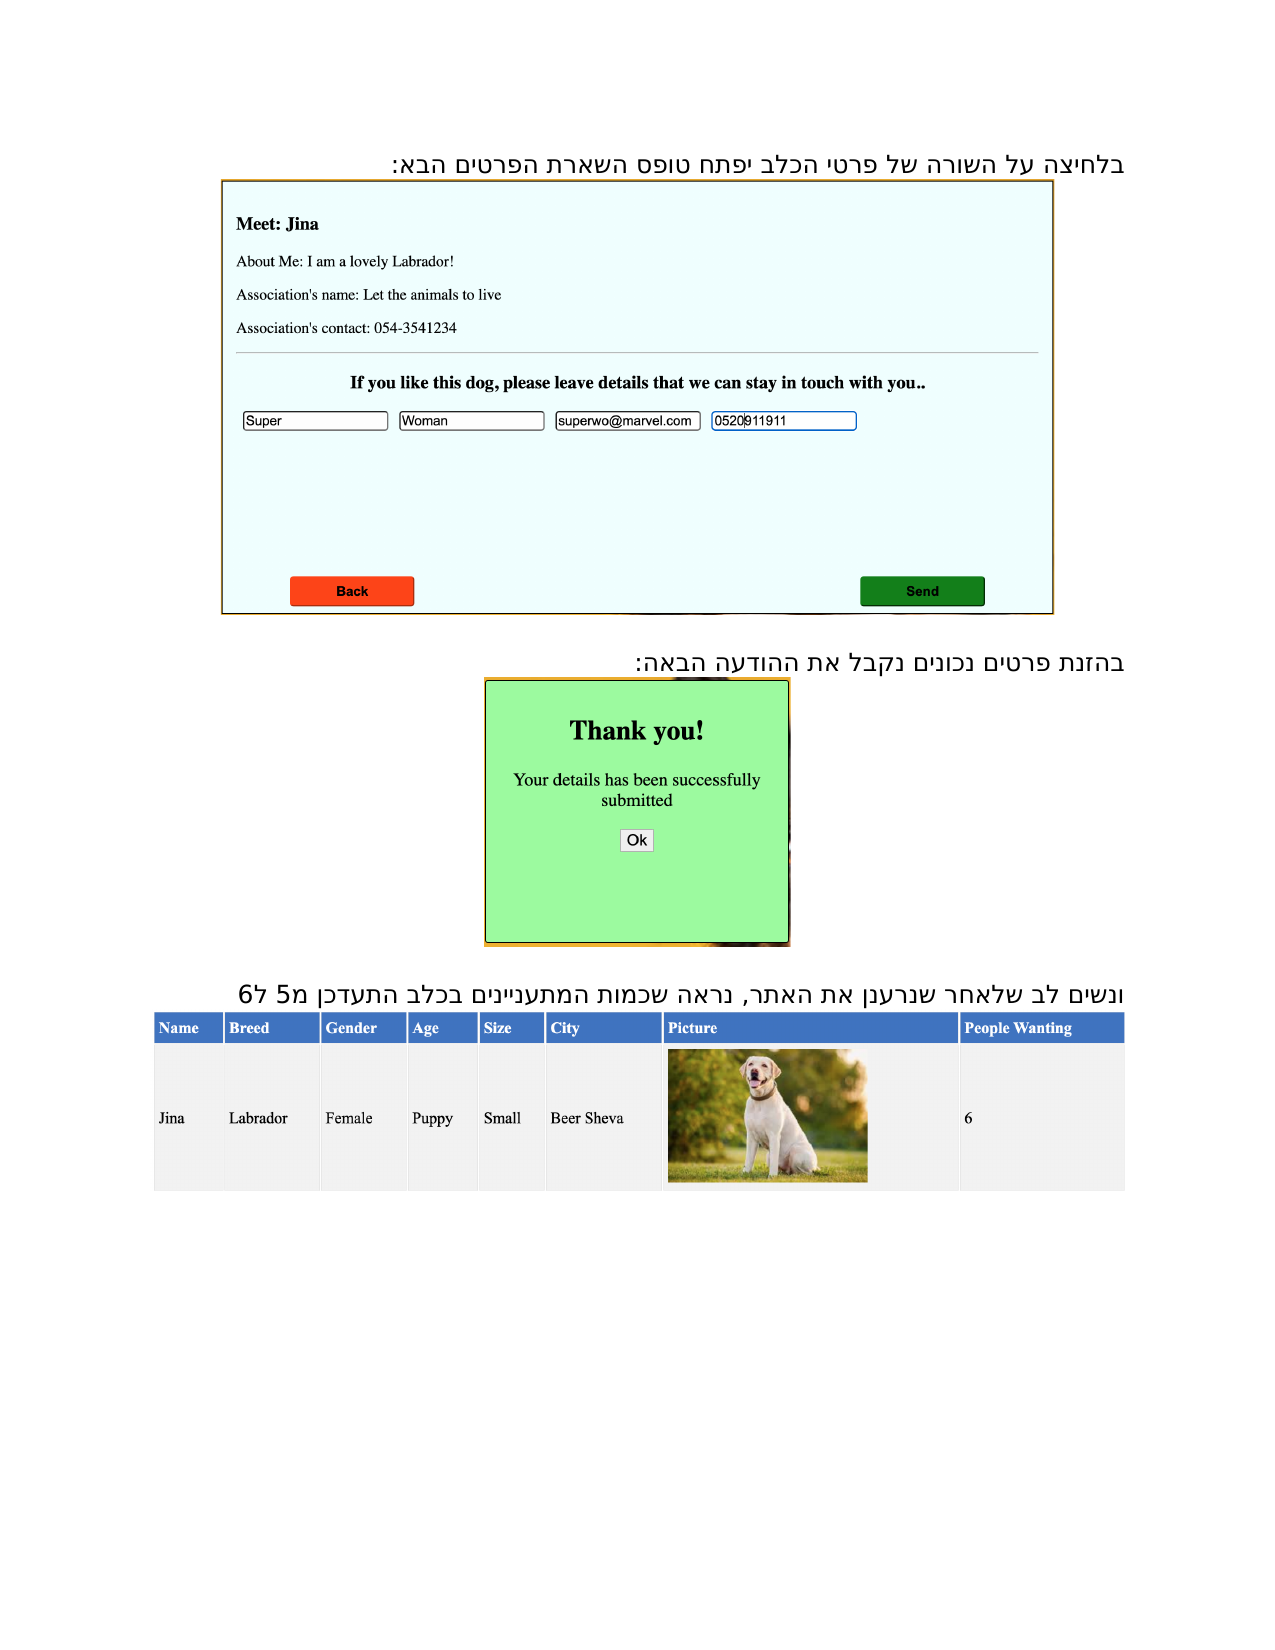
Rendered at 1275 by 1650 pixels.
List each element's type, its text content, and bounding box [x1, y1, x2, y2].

text ונשים לב שלאחר שנרענן את האתר, נראה שכמות המתעניינים בכלב התעדכן מ5 ל6 [150, 980, 1125, 1009]
text בלחיצה על השורה של פרטי הכלב יפתח טופס השארת הפרטים הבא: [150, 150, 1125, 179]
picture [150, 1009, 1125, 1191]
picture [220, 179, 1055, 615]
text בהזנת פרטים נכונים נקבל את ההודעה הבאה: [150, 649, 1125, 678]
picture [484, 677, 791, 947]
